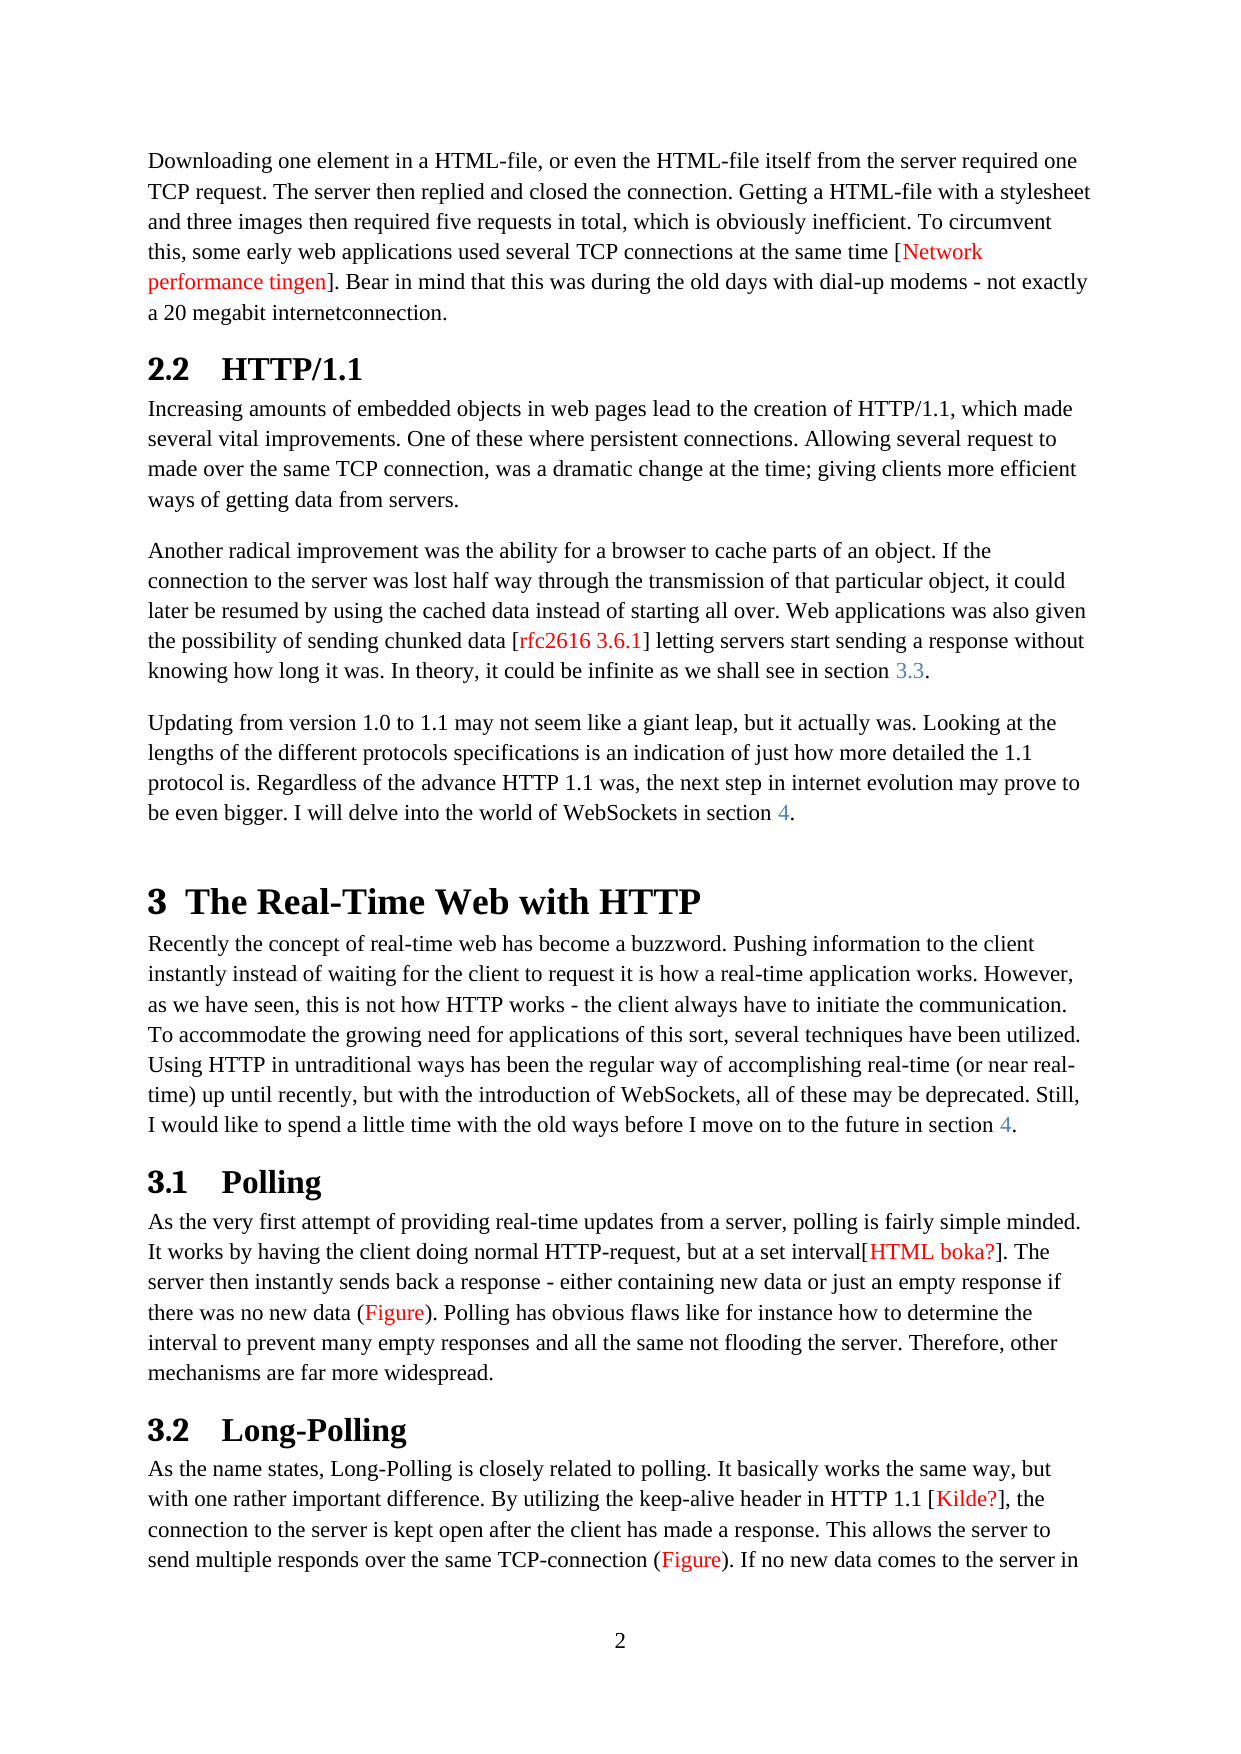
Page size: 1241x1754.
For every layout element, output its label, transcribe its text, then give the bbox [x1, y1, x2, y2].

subtitle Polling [148, 1163, 1093, 1202]
text As the very first attempt of providing real-time updates from a server, polling is fairly simple minded. It works by having the client doing normal HTTP-request, but at a set interval[HTML boka?]. The server then instantly sends back a response - either containing new data or just an empty response if there was no new data (Figure). Polling has obvious flaws like for instance how to determine the interval to prevent many empty responses and all the same not flooding the server. Therefore, other mechanisms are far more widespread. [148, 1208, 1093, 1385]
subtitle HTTP/1.1 [148, 350, 1093, 389]
subtitle Long-Polling [148, 1410, 1093, 1449]
text Increasing amounts of embedded objects in web pages lead to the creation of HTTP/1.1, which made several vital improvements. One of these where persistent connections. Allowing several request to made over the same TCP connection, was a dramatic change at the time; giving clients more efficient ways of getting data from servers. [148, 395, 1093, 512]
text Downloading one element in a HTML-file, or even the HTML-file itself from the server required one TCP request. The server then replied and closed the connection. Getting a HTML-file with a stylesheet and three images then required five requests in total, which is obviously inefficient. To circumvent this, some early web applications used several TCP connections at the same time [Network performance tingen]. Bear in mind that this was during the old days with dial-up modems - not exactly a 20 megabit internetconnection. [148, 148, 1093, 325]
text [148, 1455, 1093, 1572]
subtitle The Real-Time Web with HTTP [148, 879, 1093, 924]
